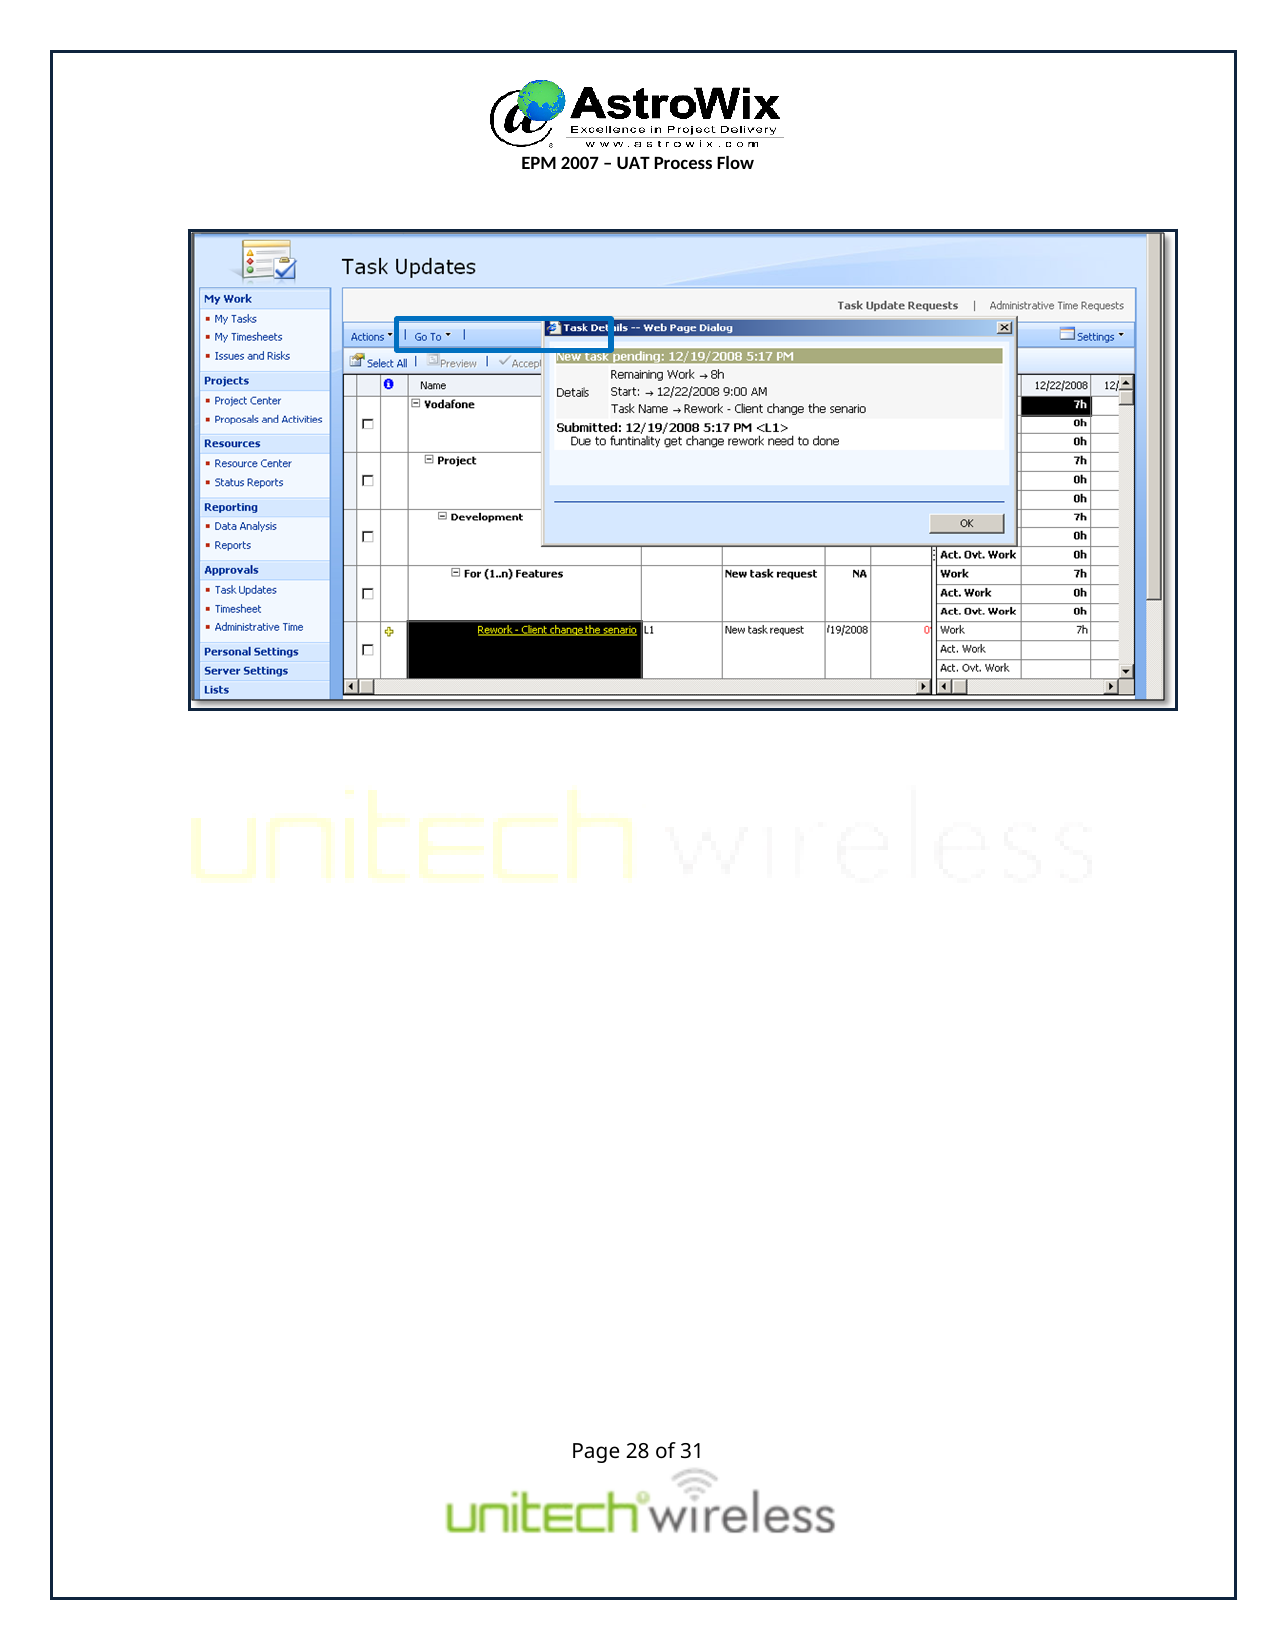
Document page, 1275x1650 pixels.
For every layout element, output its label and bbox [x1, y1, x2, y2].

picture [483, 75, 792, 152]
picture [430, 1464, 845, 1543]
picture [191, 232, 1175, 708]
